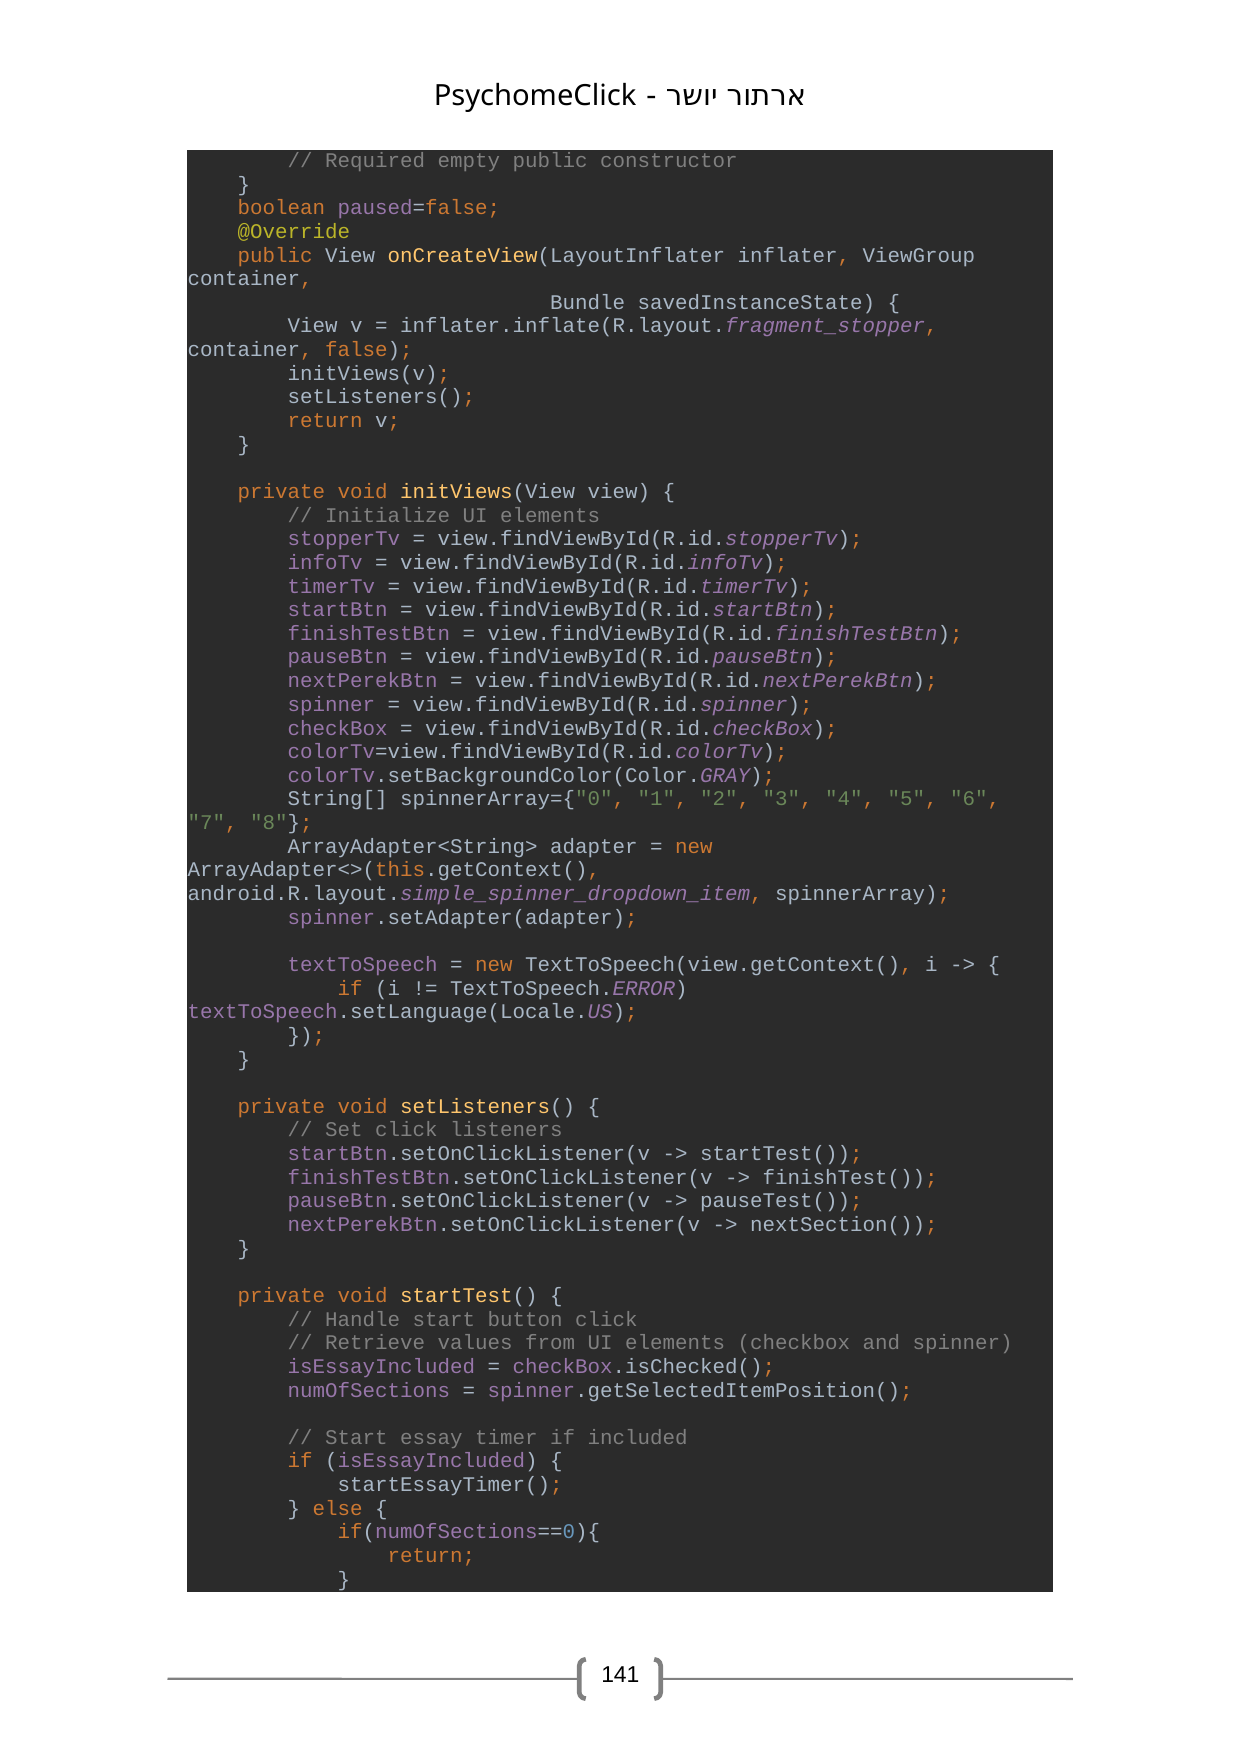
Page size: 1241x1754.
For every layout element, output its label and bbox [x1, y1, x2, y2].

text [187, 150, 1053, 1592]
